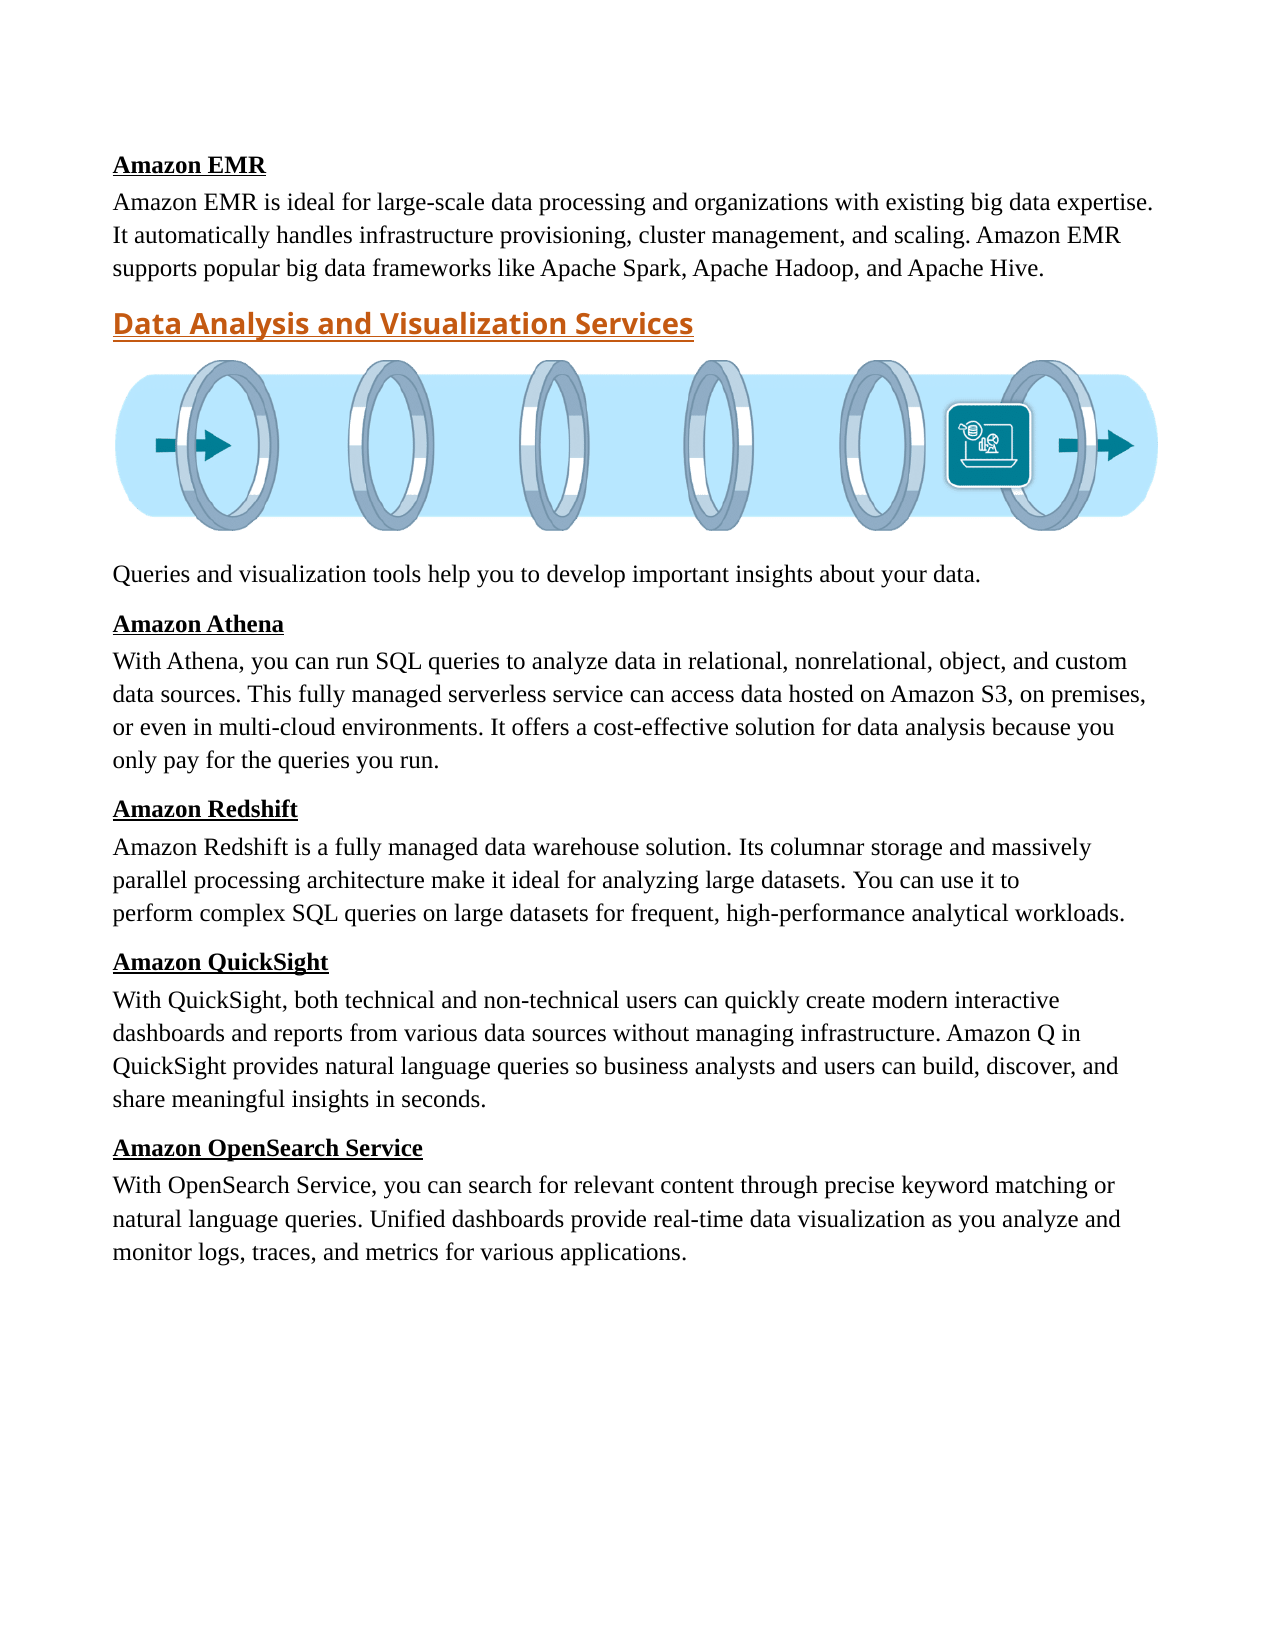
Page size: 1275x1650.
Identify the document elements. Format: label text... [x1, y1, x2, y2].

subtitle Amazon Redshift [112, 794, 1162, 823]
text Amazon Redshift is a fully managed data warehouse solution. Its columnar storage and massively parallel processing architecture make it ideal for analyzing large datasets. You can use it to perform complex SQL queries on large datasets for frequent, high-performance analytical workloads. [112, 832, 1162, 927]
text Queries and visualization tools help you to develop important insights about your data. [112, 559, 1162, 588]
subtitle Amazon EMR [112, 150, 1162, 179]
text With QuickSight, both technical and non-technical users can quickly create modern interactive dashboards and reports from various data sources without managing infrastructure. Amazon Q in QuickSight provides natural language queries so business analysts and users can build, discover, and share meaningful insights in seconds. [112, 985, 1162, 1112]
subtitle Amazon QuickSight [112, 947, 1162, 976]
subtitle Amazon OpenSearch Service [112, 1133, 1162, 1162]
text With Athena, you can run SQL queries to analyze data in relational, nonrelational, object, and custom data sources. This fully managed serverless service can access data hosted on Amazon S3, on premises, or even in multi-cloud environments. It offers a cost-effective solution for data analysis because you only pay for the queries you run. [112, 646, 1162, 774]
subtitle Amazon Athena [112, 609, 1162, 637]
text Amazon EMR is ideal for large-scale data processing and organizations with existing big data expertise. It automatically handles infrastructure provisioning, cluster management, and scaling. Amazon EMR supports popular big data frameworks like Apache Spark, Apache Hadoop, and Apache Hive. [112, 187, 1162, 282]
picture [112, 356, 1163, 538]
subtitle Data Analysis and Visualization Services [112, 303, 1162, 343]
text With OpenSearch Service, you can search for relevant content through precise keyword matching or natural language queries. Unified dashboards provide real-time data visualization as you analyze and monitor logs, traces, and metrics for various applications. [112, 1171, 1162, 1265]
